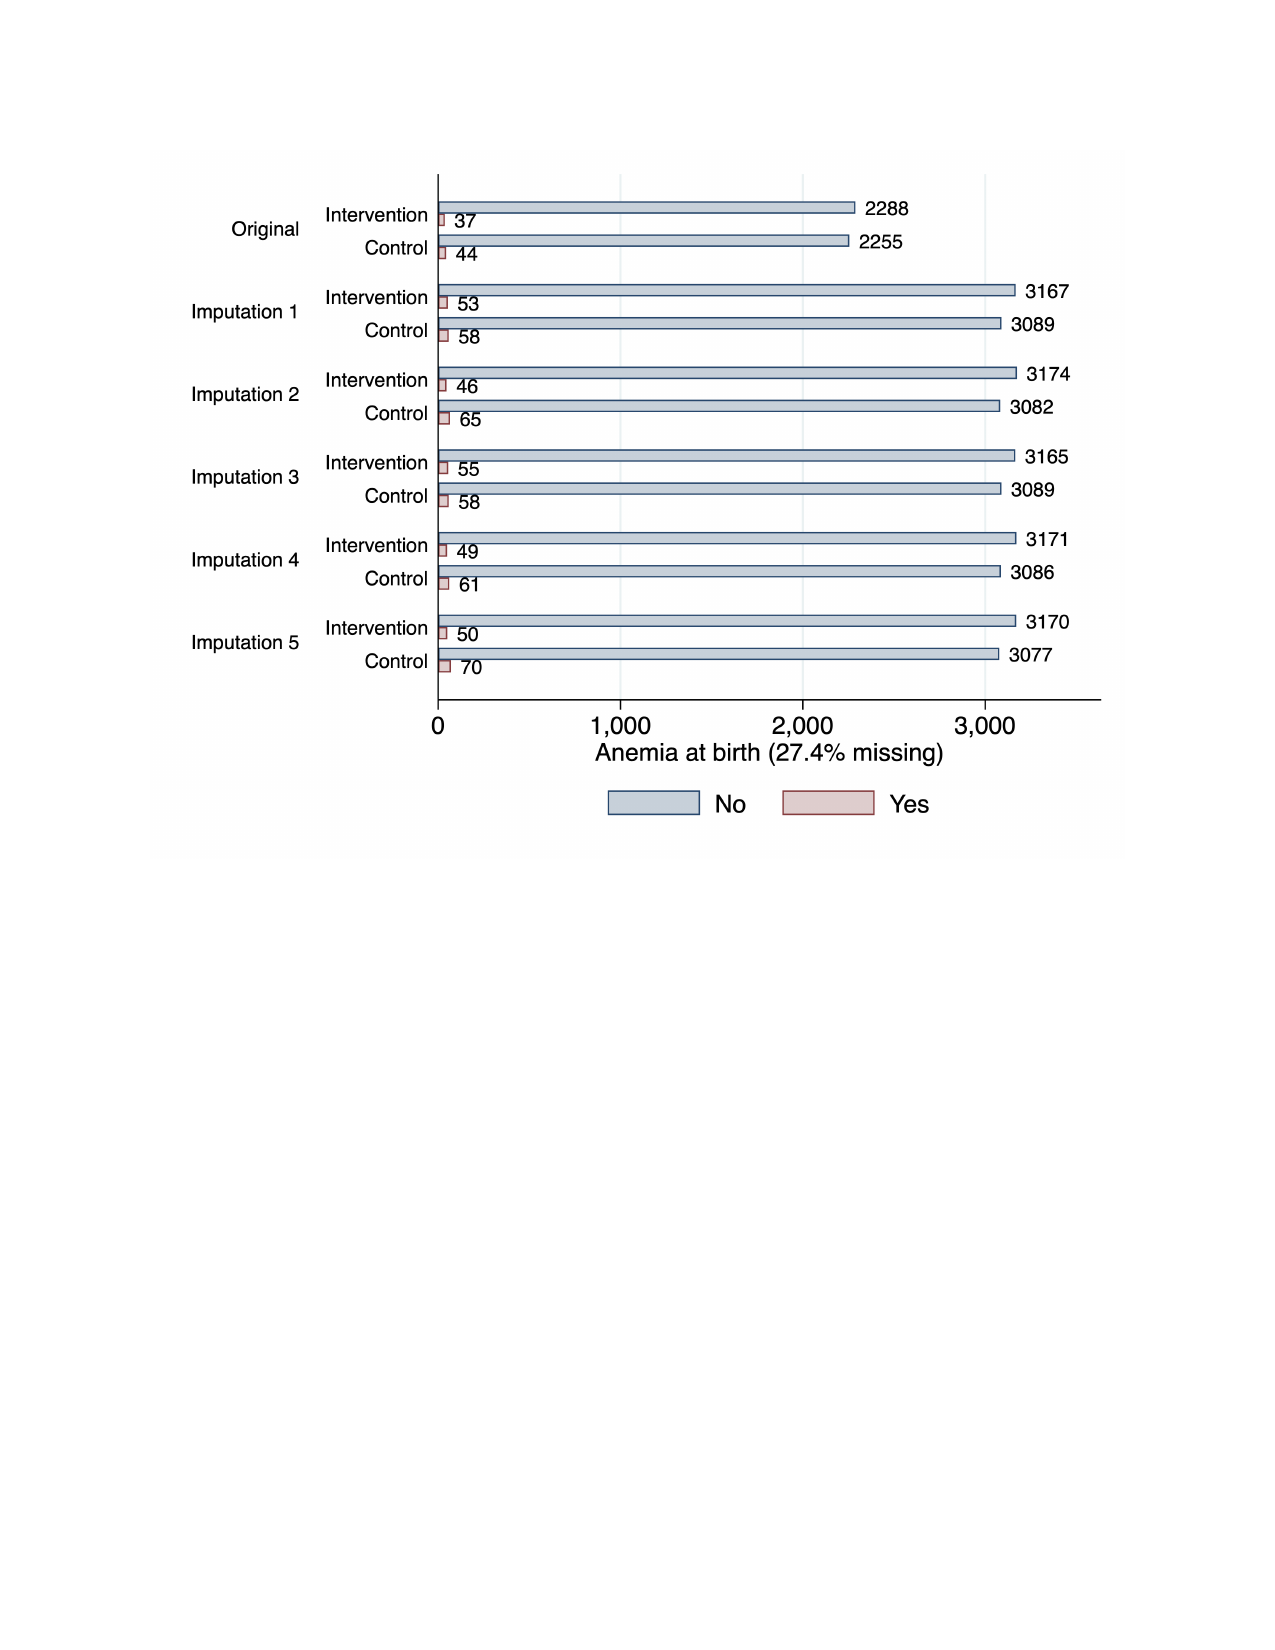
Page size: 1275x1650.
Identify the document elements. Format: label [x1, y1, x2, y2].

picture [150, 150, 1125, 859]
